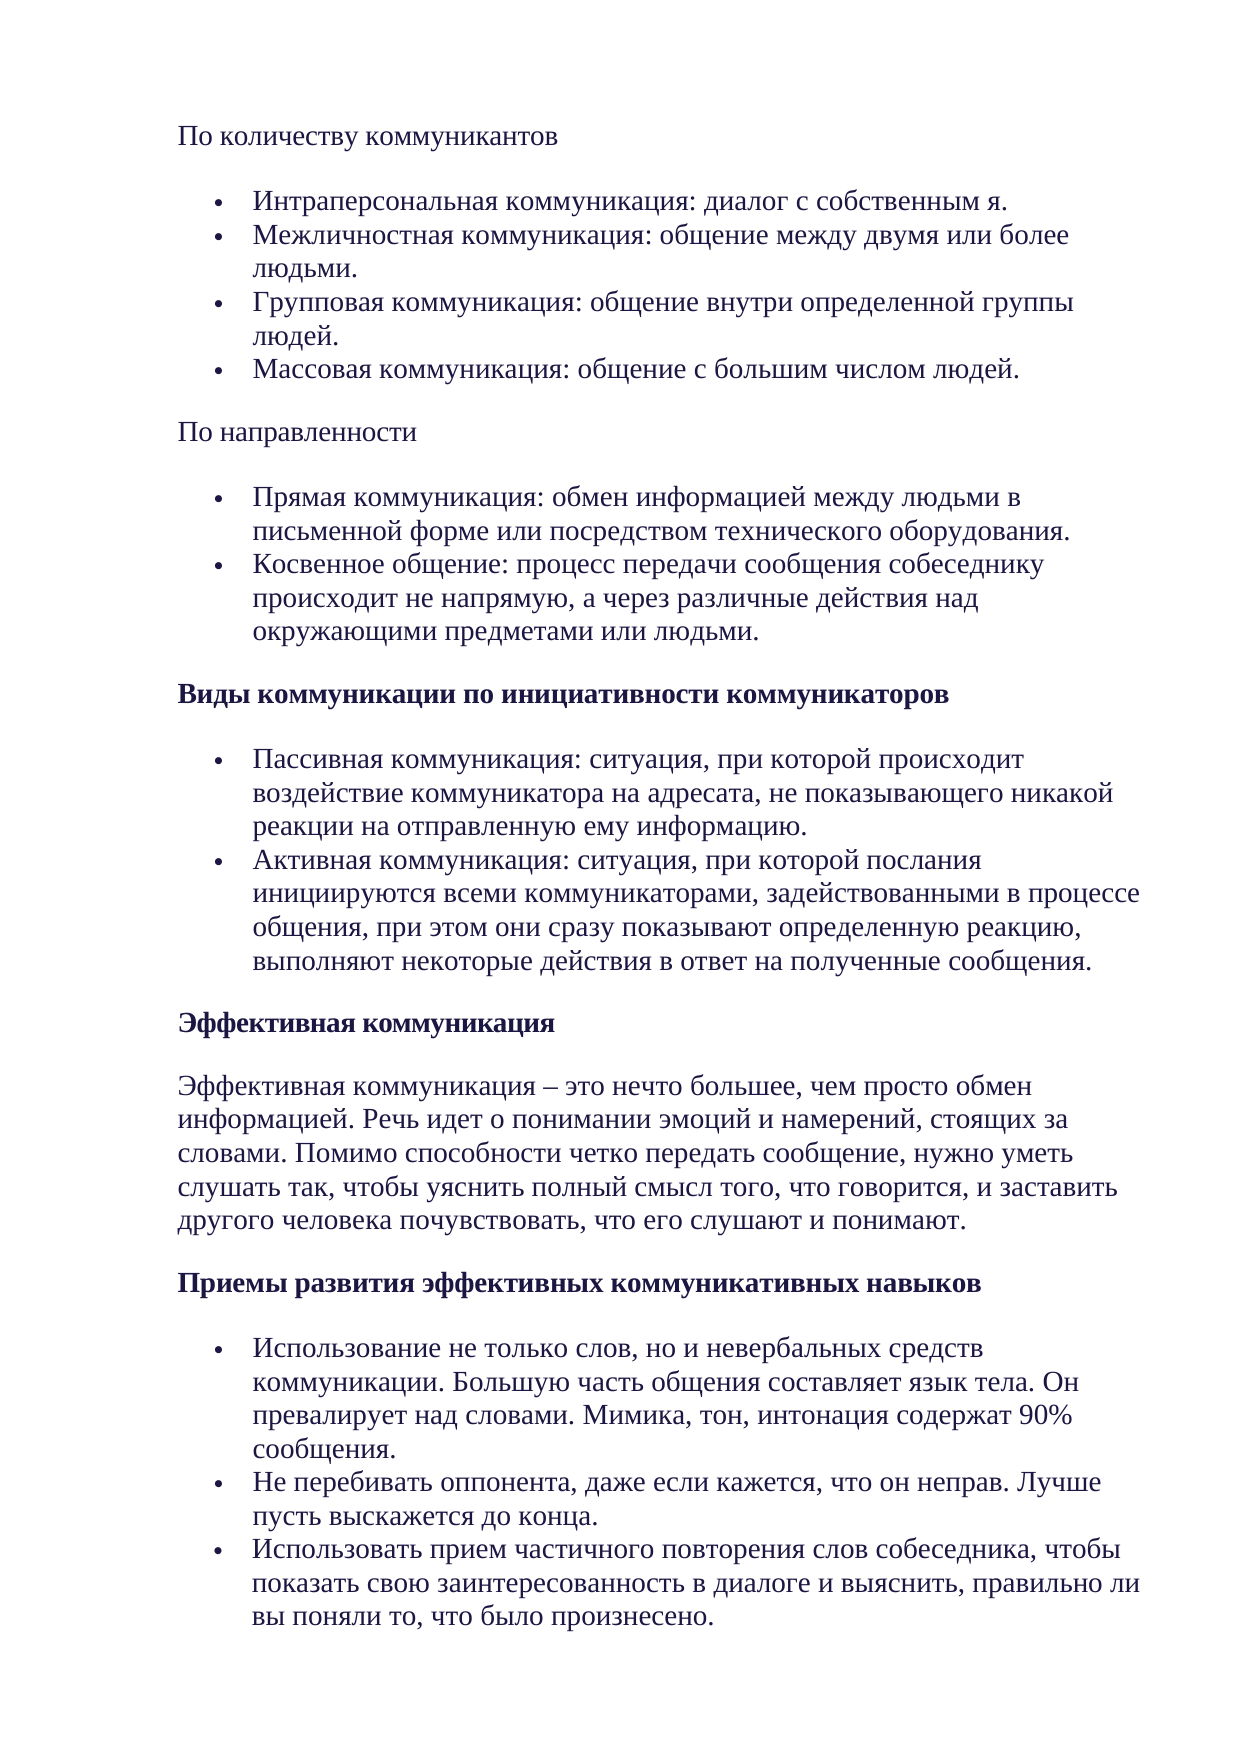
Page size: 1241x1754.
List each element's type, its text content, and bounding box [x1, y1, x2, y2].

list Косвенное общение: процесс передачи сообщения собеседнику происходит не напрямую, а через различные действия над окружающими предметами или людьми. [215, 546, 1152, 647]
subtitle Приемы развития эффективных коммуникативных навыков [177, 1265, 1152, 1298]
list Использование не только слов, но и невербальных средств коммуникации. Большую часть общения составляет язык тела. Он превалирует над словами. Мимика, тон, интонация содержат 90% сообщения. [215, 1330, 1152, 1464]
list Пассивная коммуникация: ситуация, при которой происходит воздействие коммуникатора на адресата, не показывающего никакой реакции на отправленную ему информацию. [215, 741, 1152, 842]
list Использовать прием частичного повторения слов собеседника, чтобы показать свою заинтересованность в диалоге и выяснить, правильно ли вы поняли то, что было произнесено. [214, 1531, 1152, 1632]
subtitle По направленности [177, 414, 1152, 447]
list Групповая коммуникация: общение внутри определенной группы людей. [215, 284, 1152, 351]
subtitle По количеству коммуникантов [177, 118, 1152, 152]
subtitle Эффективная коммуникация [177, 1005, 1152, 1039]
list Интраперсональная коммуникация: диалог с собственным я. [215, 183, 1152, 217]
list Не перебивать оппонента, даже если кажется, что он неправ. Лучше пусть выскажется до конца. [215, 1464, 1152, 1531]
list Прямая коммуникация: обмен информацией между людьми в письменной форме или посредством технического оборудования. [215, 479, 1152, 546]
list Массовая коммуникация: общение с большим числом людей. [215, 351, 1152, 385]
subtitle Виды коммуникации по инициативности коммуникаторов [177, 676, 1152, 709]
list Активная коммуникация: ситуация, при которой послания инициируются всеми коммуникаторами, задействованными в процессе общения, при этом они сразу показывают определенную реакцию, выполняют некоторые действия в ответ на полученные сообщения. [215, 842, 1152, 976]
text Эффективная коммуникация – это нечто большее, чем просто обмен информацией. Речь идет о понимании эмоций и намерений, стоящих за словами. Помимо способности четко передать сообщение, нужно уметь слушать так, чтобы уяснить полный смысл того, что говорится, и заставить другого человека почувствовать, что его слушают и понимают. [177, 1068, 1152, 1236]
list Межличностная коммуникация: общение между двумя или более людьми. [215, 217, 1152, 284]
